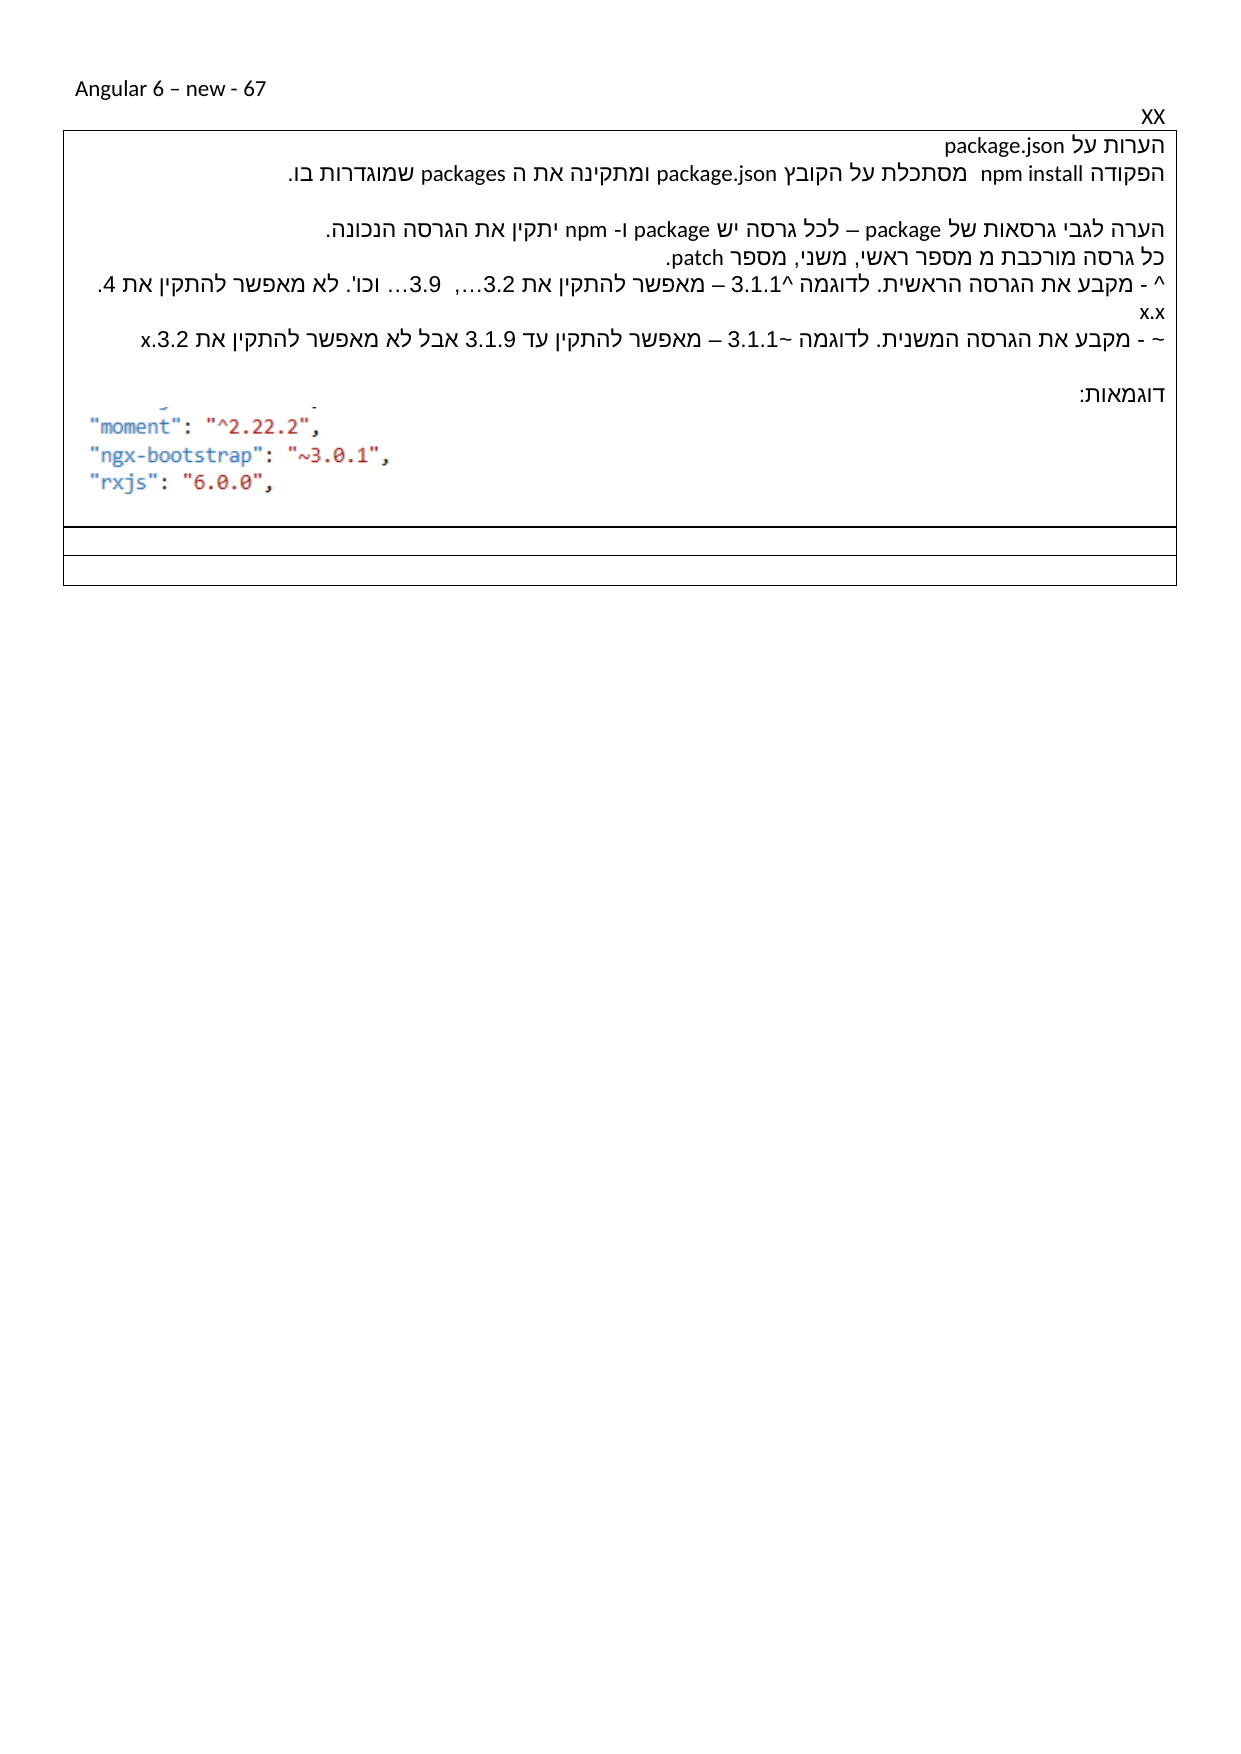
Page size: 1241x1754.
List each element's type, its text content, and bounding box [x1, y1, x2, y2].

text XX [75, 102, 1165, 130]
table_header הערות על package.json הפקודה npm install מסתכלת על הקובץ package.json ומתקינה את ה packages שמוגדרות בו. הערה לגבי גרסאות של package – לכל גרסה יש package ו- npm יתקין את הגרסה הנכונה. כל גרסה מורכבת מ מספר ראשי, משני, מספר patch. ^ - מקבע את הגרסה הראשית. לדוגמה ^3.1.1 – מאפשר להתקין את 3.2…, 3.9… וכו'. לא מאפשר להתקין את 4.x.x ~ - מקבע את הגרסה המשנית. לדוגמה ~3.1.1 – מאפשר להתקין עד 3.1.9 אבל לא מאפשר להתקין את 3.2.x דוגמאות: [64, 131, 1176, 526]
picture [75, 407, 400, 499]
table_cell [64, 528, 1176, 555]
table_cell [64, 556, 1176, 584]
